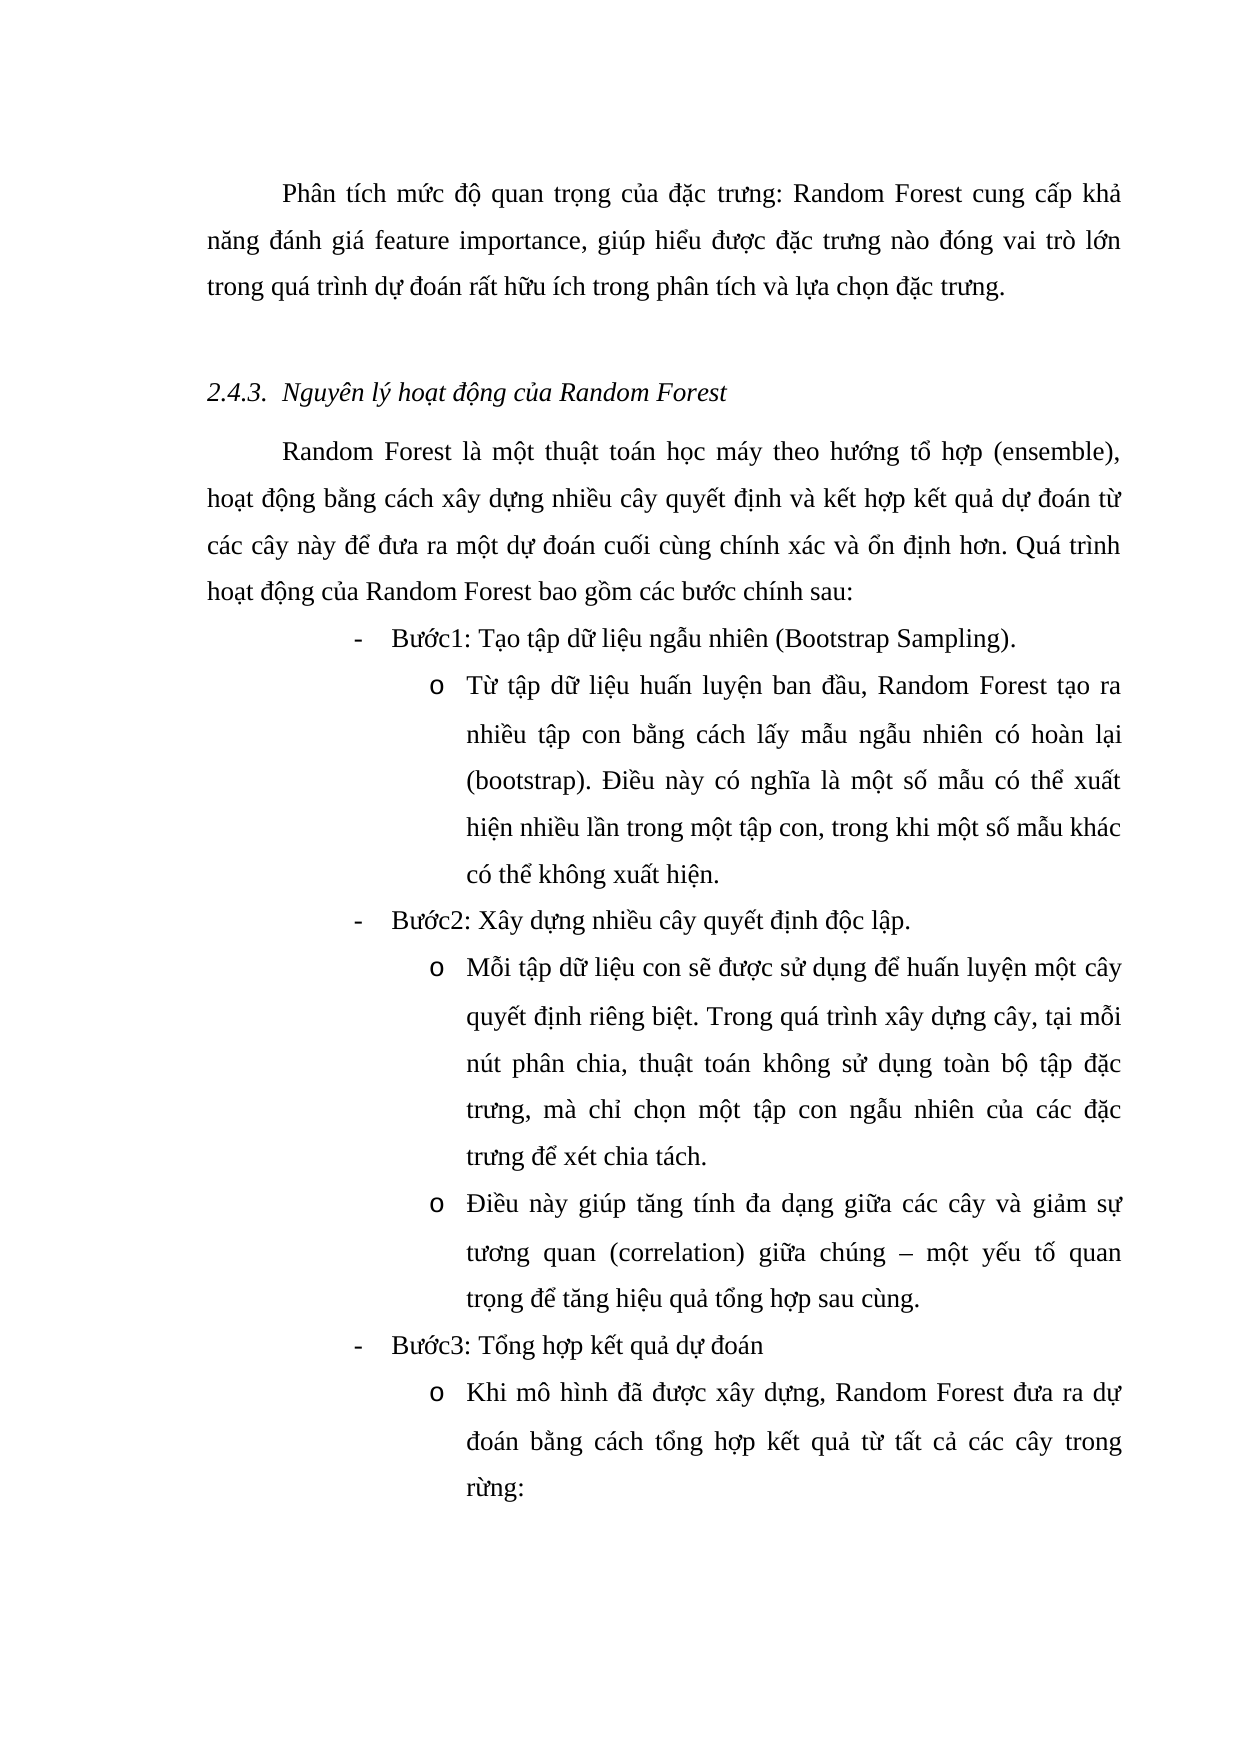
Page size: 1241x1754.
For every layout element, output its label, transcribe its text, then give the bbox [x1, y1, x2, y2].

list Từ tập dữ liệu huấn luyện ban đầu, Random Forest tạo ra nhiều tập con bằng cách lấy mẫu ngẫu nhiên có hoàn lại (bootstrap). Điều này có nghĩa là một số mẫu có thể xuất hiện nhiều lần trong một tập con, trong khi một số mẫu khác có thể không xuất hiện. [429, 669, 1122, 889]
list Bước3: Tổng hợp kết quả dự đoán [354, 1329, 1122, 1360]
list Bước2: Xây dựng nhiều cây quyết định độc lập. [354, 904, 1122, 936]
list Điều này giúp tăng tính đa dạng giữa các cây và giảm sự tương quan (correlation) giữa chúng – một yếu tố quan trọng để tăng hiệu quả tổng hợp sau cùng. [429, 1187, 1122, 1313]
list Mỗi tập dữ liệu con sẽ được sử dụng để huấn luyện một cây quyết định riêng biệt. Trong quá trình xây dựng cây, tại mỗi nút phân chia, thuật toán không sử dụng toàn bộ tập đặc trưng, mà chỉ chọn một tập con ngẫu nhiên của các đặc trưng để xét chia tách. [429, 951, 1122, 1171]
subtitle Nguyên lý hoạt động của Random Forest [207, 376, 1122, 407]
text Phân tích mức độ quan trọng của đặc trưng: Random Forest cung cấp khả năng đánh giá feature importance, giúp hiểu được đặc trưng nào đóng vai trò lớn trong quá trình dự đoán rất hữu ích trong phân tích và lựa chọn đặc trưng. [207, 177, 1122, 302]
list Khi mô hình đã được xây dựng, Random Forest đưa ra dự đoán bằng cách tổng hợp kết quả từ tất cả các cây trong rừng: [429, 1376, 1122, 1502]
text Random Forest là một thuật toán học máy theo hướng tổ hợp (ensemble), hoạt động bằng cách xây dựng nhiều cây quyết định và kết hợp kết quả dự đoán từ các cây này để đưa ra một dự đoán cuối cùng chính xác và ổn định hơn. Quá trình hoạt động của Random Forest bao gồm các bước chính sau: [207, 436, 1122, 607]
list Bước1: Tạo tập dữ liệu ngẫu nhiên (Bootstrap Sampling). [354, 622, 1122, 653]
